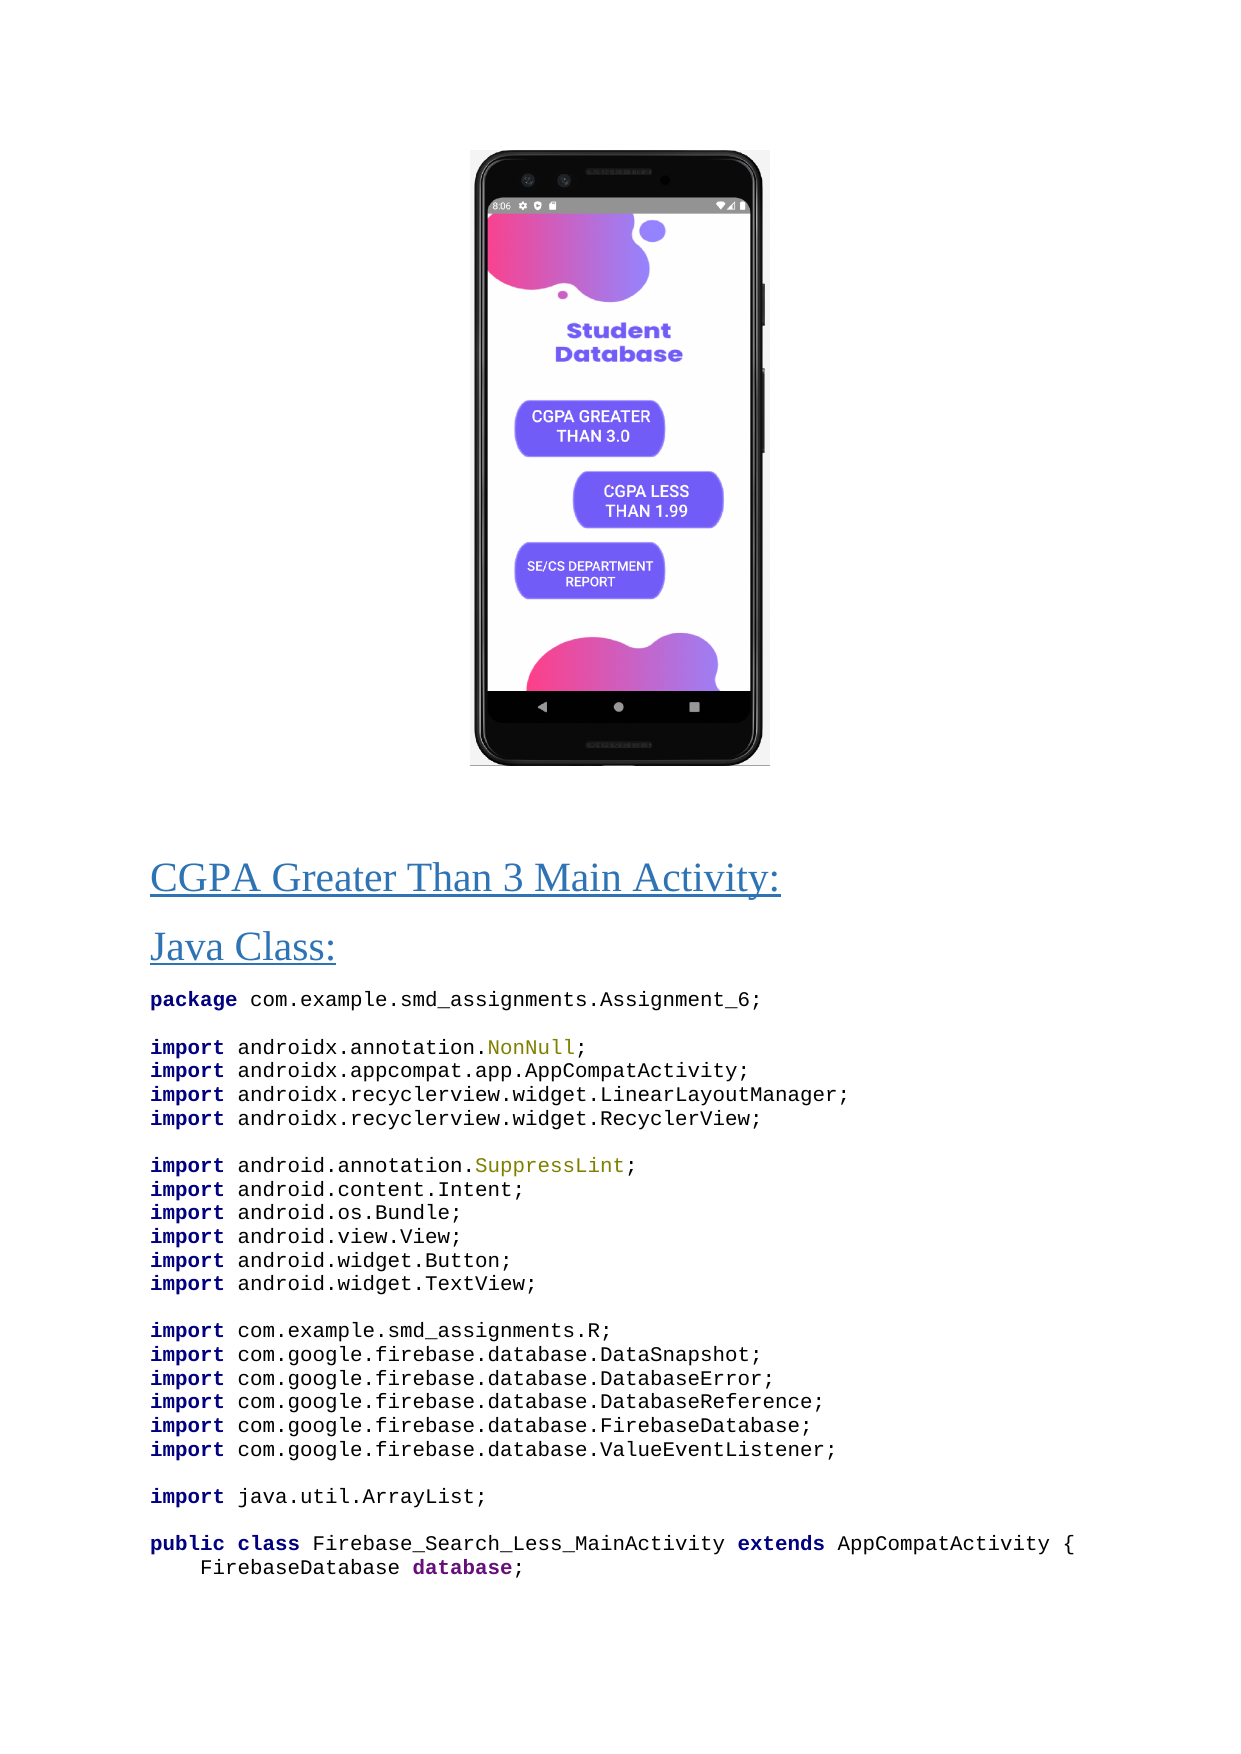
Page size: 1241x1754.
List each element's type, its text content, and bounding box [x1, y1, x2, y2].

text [150, 989, 1090, 1581]
text Java Class: [150, 921, 1090, 969]
picture [470, 150, 770, 766]
text CGPA Greater Than 3 Main Activity: [150, 853, 1090, 901]
